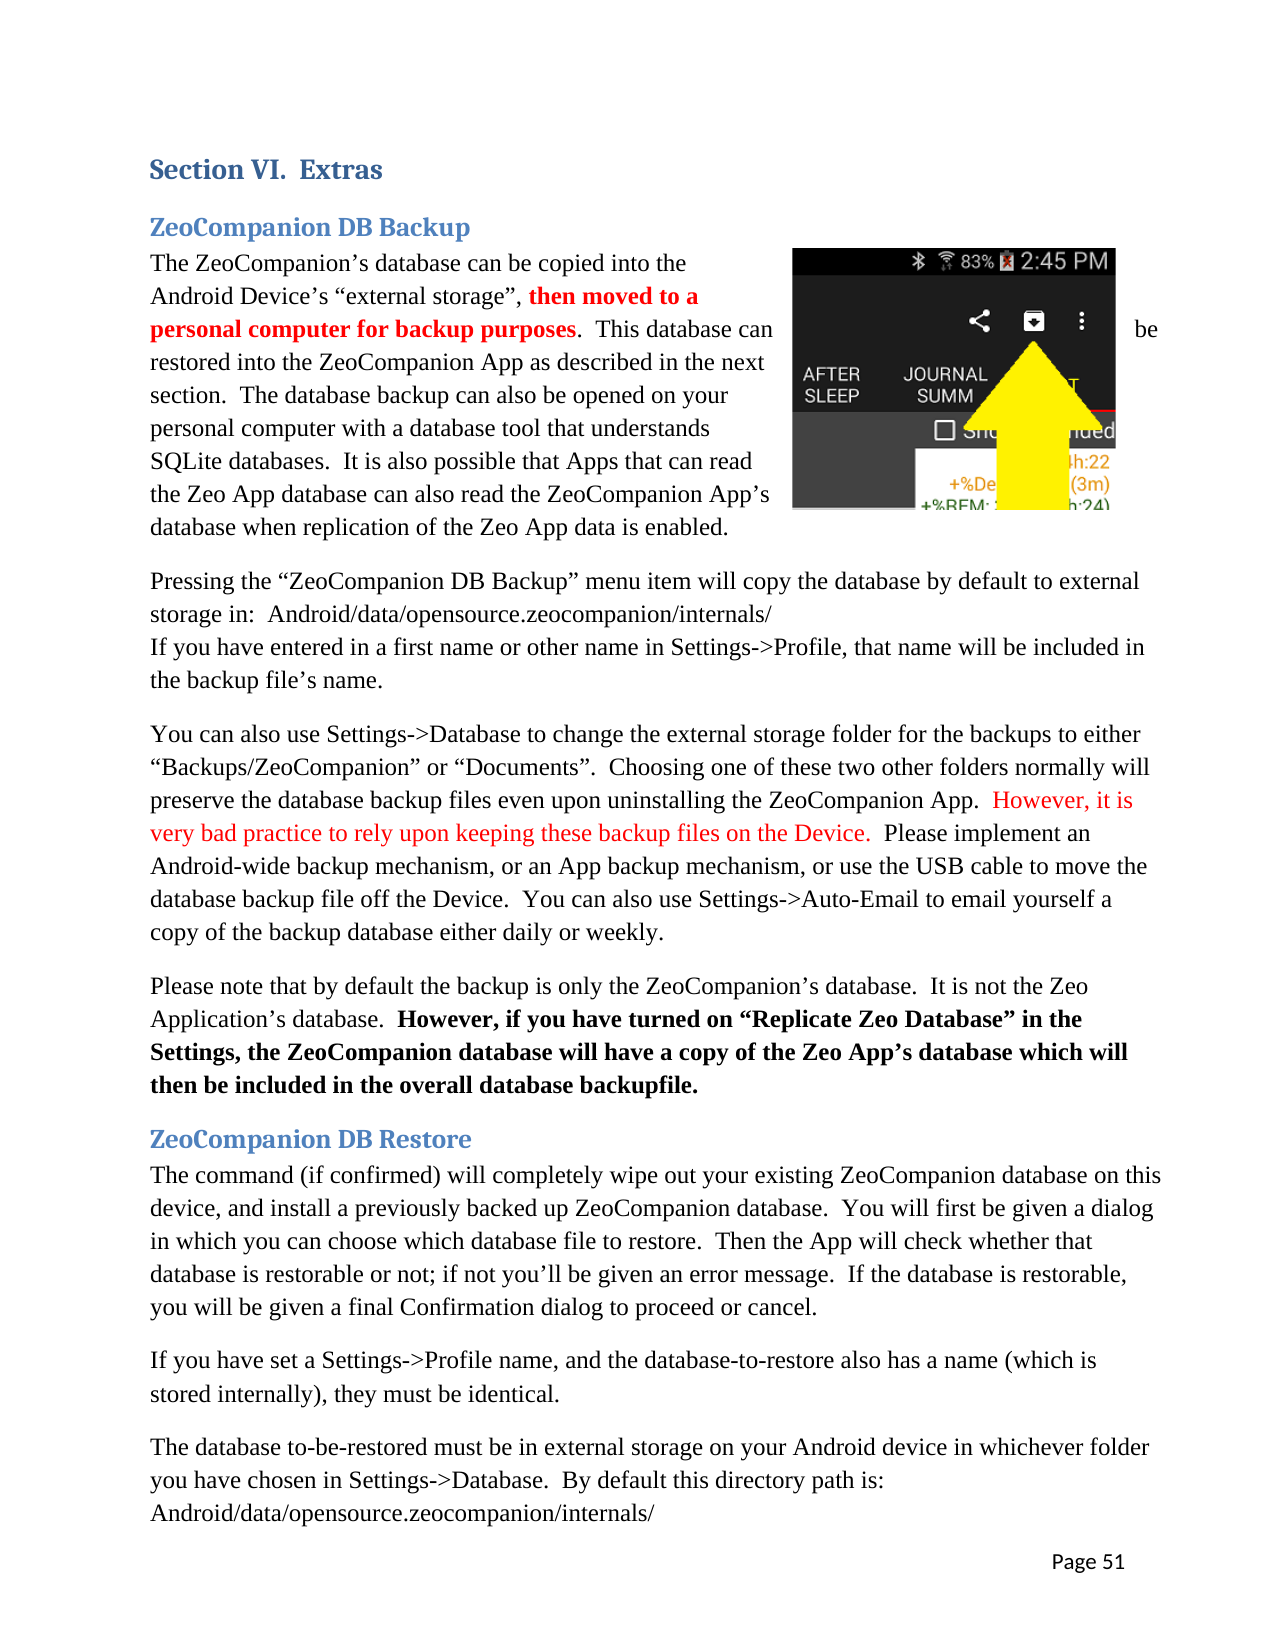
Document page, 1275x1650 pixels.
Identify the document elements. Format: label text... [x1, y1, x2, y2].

subtitle ZeoCompanion DB Restore [150, 1124, 1162, 1155]
picture [792, 248, 1116, 510]
subtitle ZeoCompanion DB Backup [150, 212, 1162, 243]
text If you have set a Settings->Profile name, and the database-to-restore also has a name (which is stored internally), they must be identical. [150, 1346, 1162, 1407]
text The database to-be-restored must be in external storage on your Android device in whichever folder you have chosen in Settings->Database. By default this directory path is: Android/data/opensource.zeocompanion/internals/ [150, 1432, 1162, 1527]
text Pressing the “ZeoCompanion DB Backup” menu item will copy the database by default to external storage in: Android/data/opensource.zeocompanion/internals/ If you have entered in a first name or other name in Settings->Profile, that name will be included in the backup file’s name. [150, 566, 1162, 694]
text The command (if confirmed) will completely wipe out your existing ZeoCompanion database on this device, and install a previously backed up ZeoCompanion database. You will first be given a dialog in which you can choose which database file to restore. Then the App will check whether that database is restorable or not; if not you’ll be given an error message. If the database is restorable, you will be given a final Confirmation dialog to proceed or cancel. [150, 1160, 1162, 1321]
text You can also use Settings->Database to change the external storage folder for the backups to either “Backups/ZeoCompanion” or “Documents”. Choosing one of these two other folders normally will preserve the database backup files even upon uninstalling the ZeoCompanion App. However, it is very bad practice to rely upon keeping these backup files on the Device. Please implement an Android-wide backup mechanism, or an App backup mechanism, or use the USB cable to move the database backup file off the Device. You can also use Settings->Auto-Email to email yourself a copy of the backup database either daily or weekly. [150, 719, 1162, 946]
text Please note that by default the backup is only the ZeoCompanion’s database. It is not the Zeo Application’s database. However, if you have turned on “Replicate Zeo Database” in the Settings, the ZeoCompanion database will have a copy of the Zeo App’s database which will then be included in the overall database backupfile. [150, 971, 1162, 1099]
subtitle Section VI. Extras [150, 153, 1162, 187]
